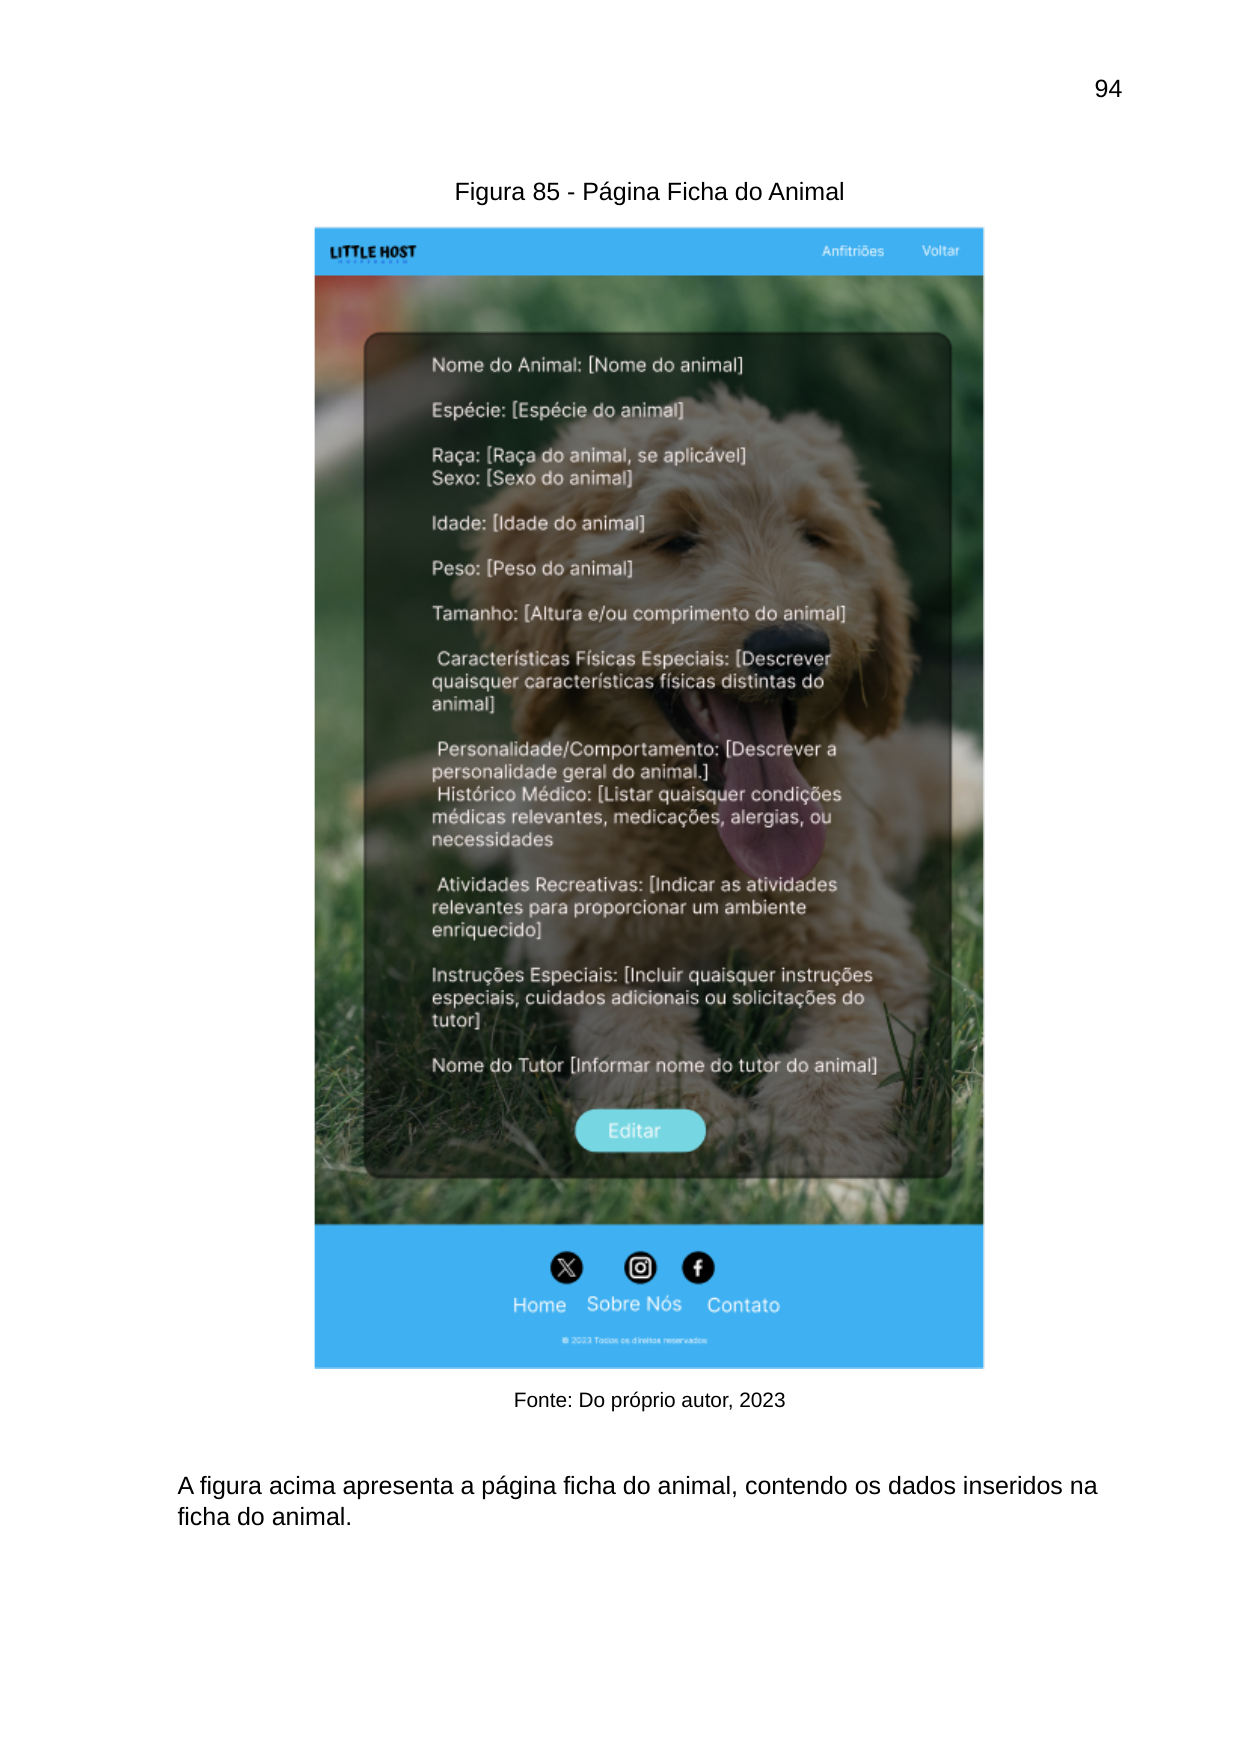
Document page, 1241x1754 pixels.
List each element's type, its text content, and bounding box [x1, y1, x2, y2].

picture [314, 226, 985, 1369]
text Fonte: Do próprio autor, 2023 [177, 1387, 1122, 1411]
text A figura acima apresenta a página ficha do animal, contendo os dados inseridos na ficha do animal. [177, 1471, 1122, 1531]
text Figura 85 - Página Ficha do Animal [177, 177, 1122, 206]
